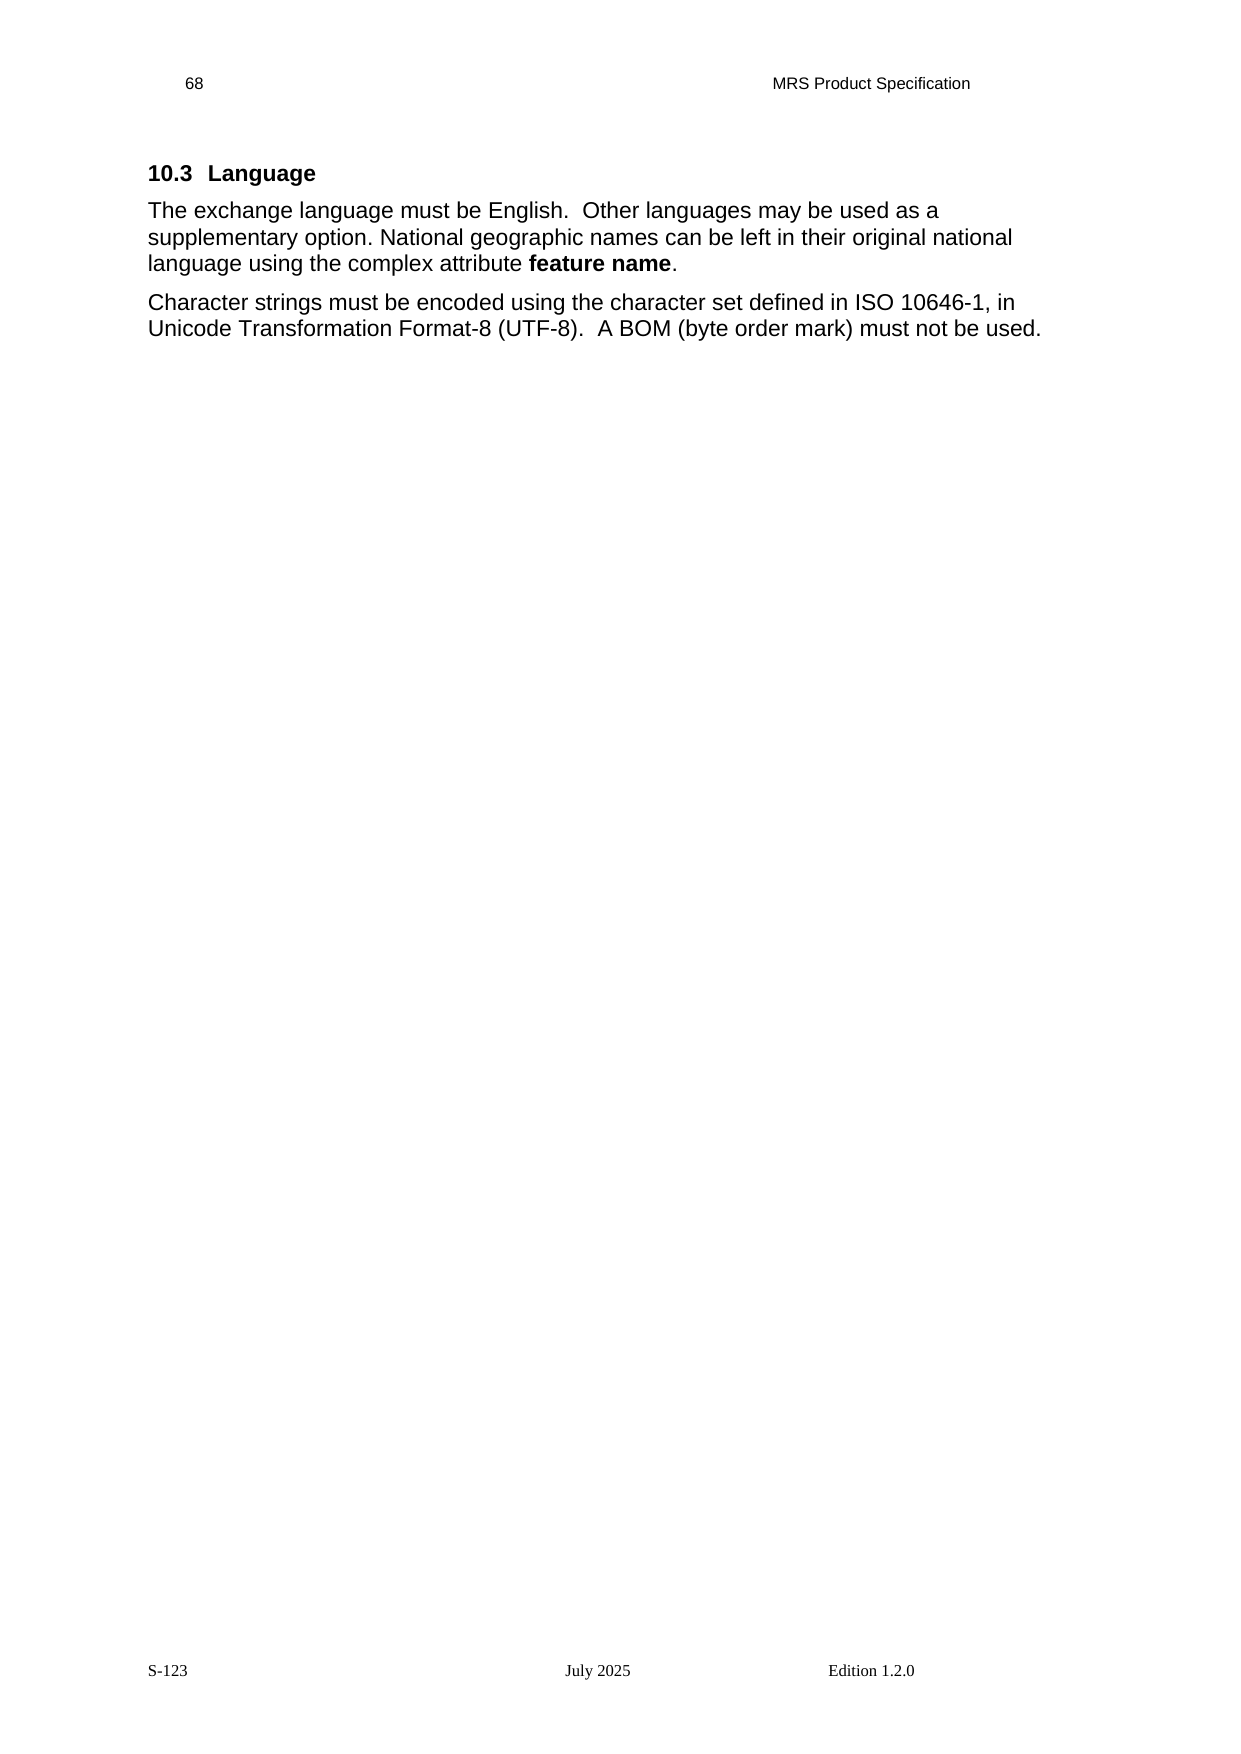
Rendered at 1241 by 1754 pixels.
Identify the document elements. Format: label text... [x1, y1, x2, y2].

subtitle Language [148, 160, 1094, 187]
text Character strings must be encoded using the character set defined in ISO 10646-1, in Unicode Transformation Format-8 (UTF-8). A BOM (byte order mark) must not be used. [148, 289, 1094, 341]
text The exchange language must be English. Other languages may be used as a supplementary option. National geographic names can be left in their original national language using the complex attribute feature name. [148, 197, 1094, 276]
